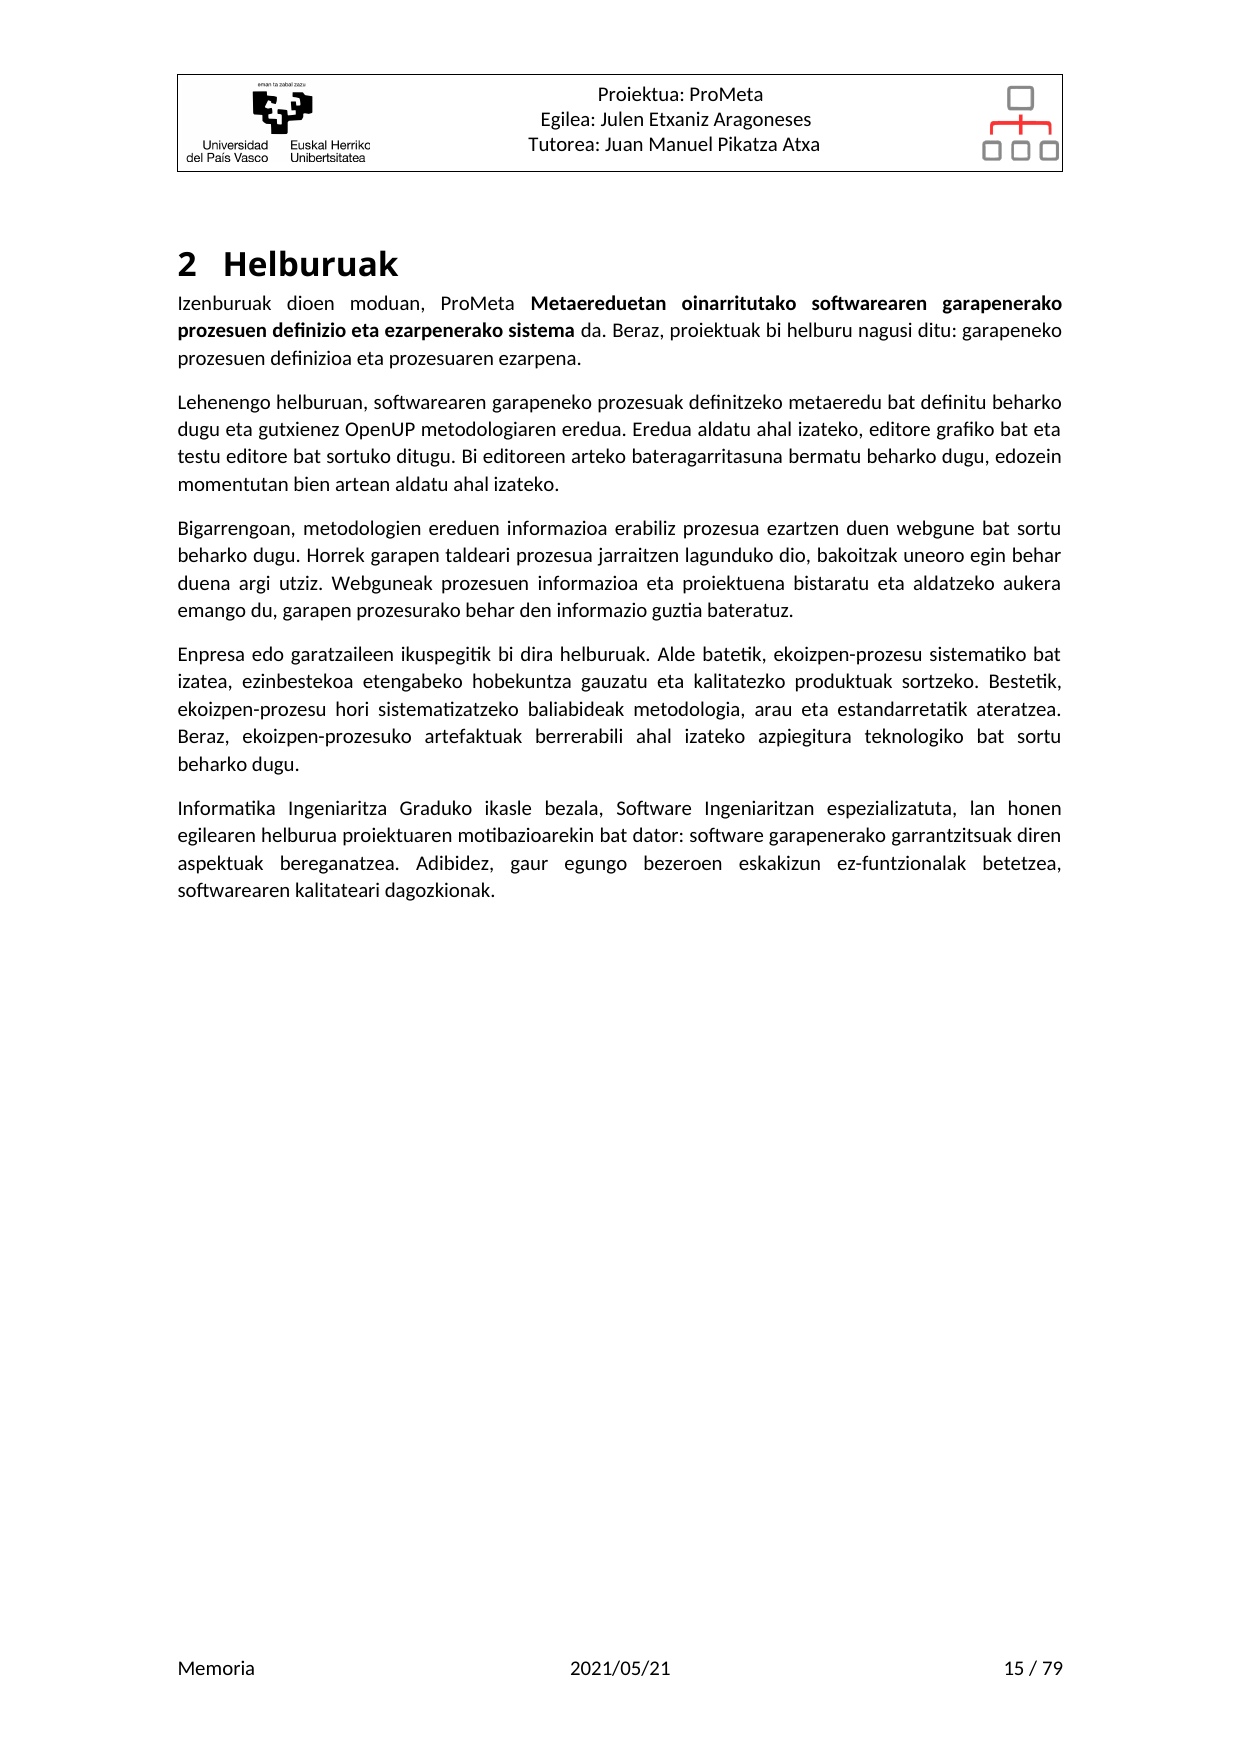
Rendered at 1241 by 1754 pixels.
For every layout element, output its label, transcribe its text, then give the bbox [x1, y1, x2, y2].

subtitle Helburuak [177, 241, 1063, 286]
picture [182, 80, 370, 162]
text Izenburuak dioen moduan, ProMeta Metaereduetan oinarritutako softwarearen garapenerako prozesuen definizio eta ezarpenerako sistema da. Beraz, proiektuak bi helburu nagusi ditu: garapeneko prozesuen definizioa eta prozesuaren ezarpena. [177, 290, 1063, 370]
text Enpresa edo garatzaileen ikuspegitik bi dira helburuak. Alde batetik, ekoizpen-prozesu sistematiko bat izatea, ezinbestekoa etengabeko hobekuntza gauzatu eta kalitatezko produktuak sortzeko. Bestetik, ekoizpen-prozesu hori sistematizatzeko baliabideak metodologia, arau eta estandarretatik ateratzea. Beraz, ekoizpen-prozesuko artefaktuak berrerabili ahal izateko azpiegitura teknologiko bat sortu beharko dugu. [177, 641, 1063, 776]
text Informatika Ingeniaritza Graduko ikasle bezala, Software Ingeniaritzan espezializatuta, lan honen egilearen helburua proiektuaren motibazioarekin bat dator: software garapenerako garrantzitsuak diren aspektuak bereganatzea. Adibidez, gaur egungo bezeroen eskakizun ez-funtzionalak betetzea, softwarearen kalitateari dagozkionak. [177, 795, 1063, 903]
text Lehenengo helburuan, softwarearen garapeneko prozesuak definitzeko metaeredu bat definitu beharko dugu eta gutxienez OpenUP metodologiaren eredua. Eredua aldatu ahal izateko, editore grafiko bat eta testu editore bat sortuko ditugu. Bi editoreen arteko bateragarritasuna bermatu beharko dugu, edozein momentutan bien artean aldatu ahal izateko. [177, 389, 1063, 496]
text Bigarrengoan, metodologien ereduen informazioa erabiliz prozesua ezartzen duen webgune bat sortu beharko dugu. Horrek garapen taldeari prozesua jarraitzen lagunduko dio, bakoitzak uneoro egin behar duena argi utziz. Webguneak prozesuen informazioa eta proiektuena bistaratu eta aldatzeko aukera emango du, garapen prozesurako behar den informazio guztia bateratuz. [177, 515, 1063, 623]
picture [978, 80, 1060, 162]
